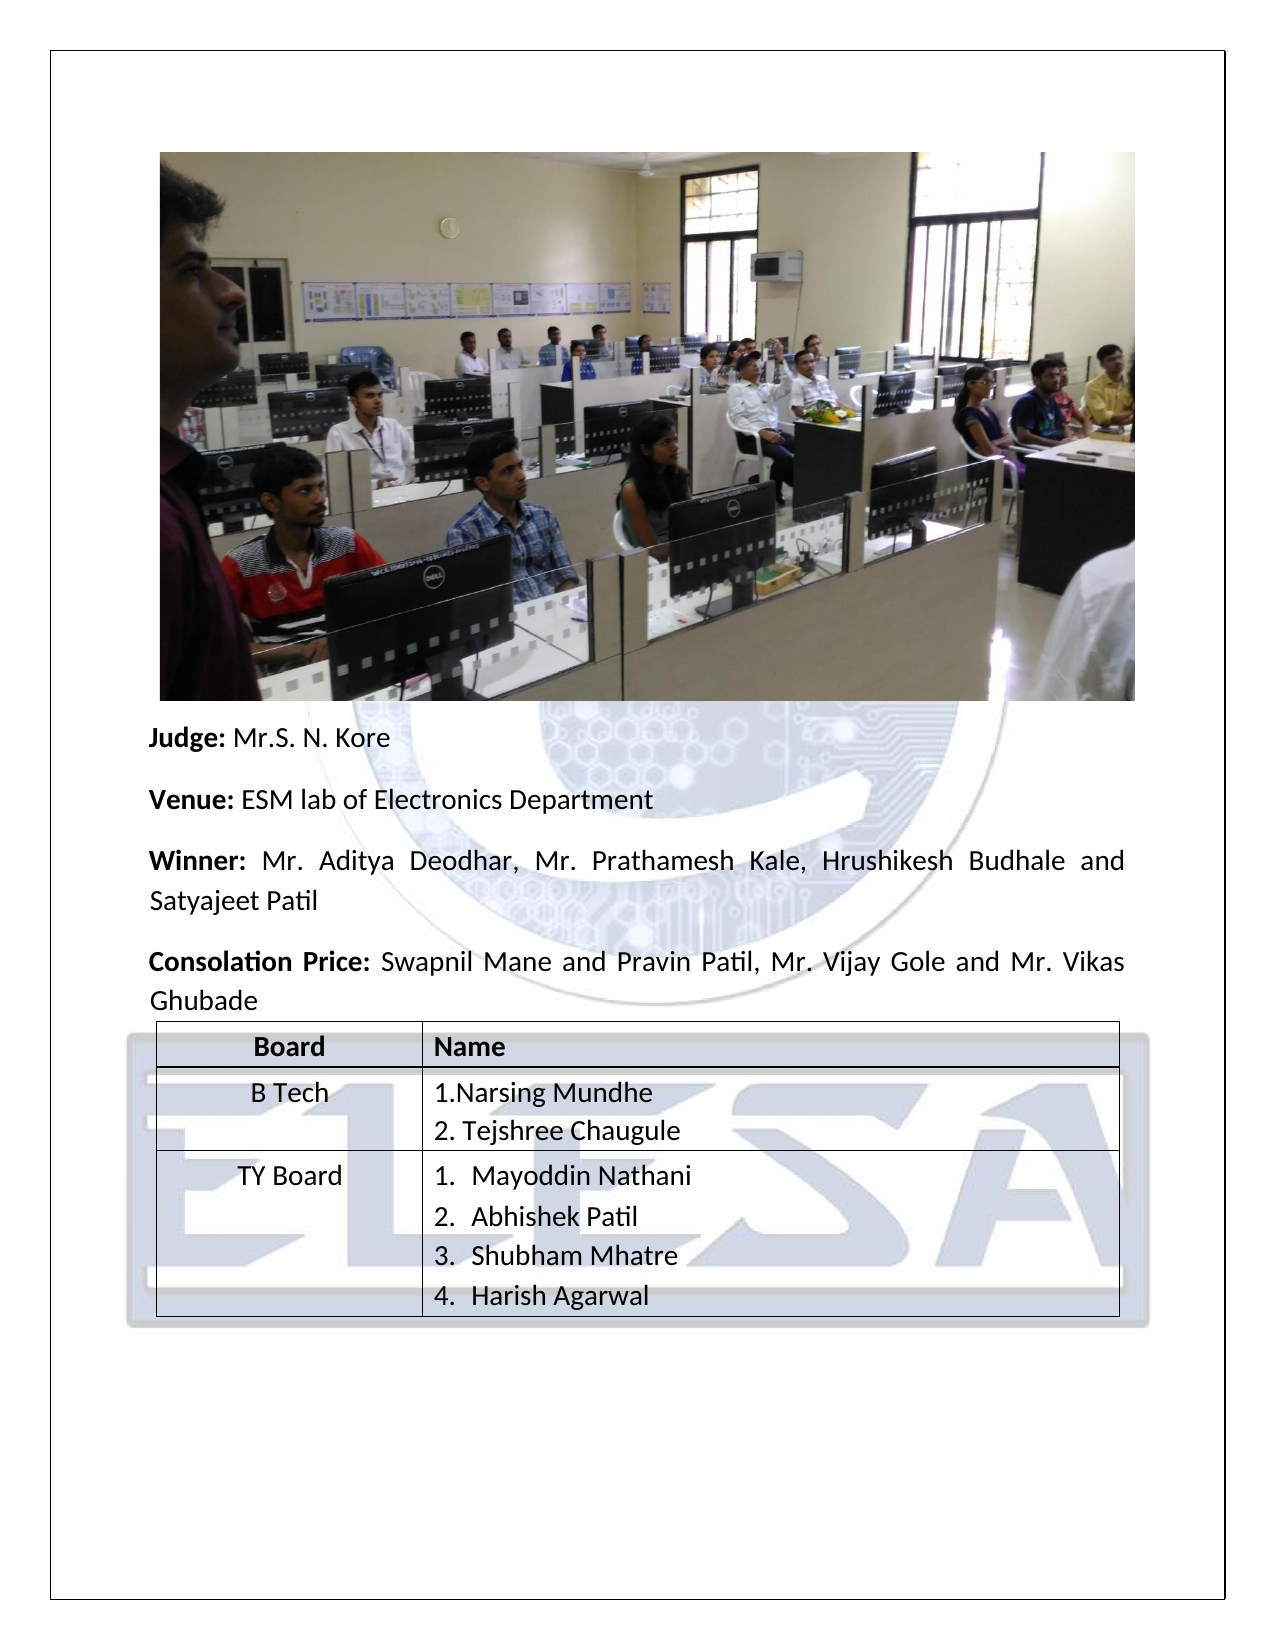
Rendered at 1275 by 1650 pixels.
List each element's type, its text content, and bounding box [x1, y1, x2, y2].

table_cell 1.Narsing Mundhe 2. Tejshree Chaugule [423, 1068, 1119, 1150]
table_cell TY Board [157, 1151, 422, 1316]
table_header Board [157, 1022, 422, 1066]
text Venue: ESM lab of Electronics Department [148, 781, 1126, 817]
text Judge: Mr.S. N. Kore [148, 719, 1126, 755]
table_cell B Tech [157, 1068, 422, 1150]
picture [0, 24, 1275, 1625]
table_cell Mayoddin Nathani Abhishek Patil Shubham Mhatre Harish Agarwal [423, 1151, 1119, 1316]
text Winner: Mr. Aditya Deodhar, Mr. Prathamesh Kale, Hrushikesh Budhale and Satyajeet Patil [148, 842, 1126, 917]
table_header Name [423, 1022, 1119, 1066]
text Consolation Price: Swapnil Mane and Pravin Patil, Mr. Vijay Gole and Mr. Vikas Ghubade [148, 943, 1126, 1017]
